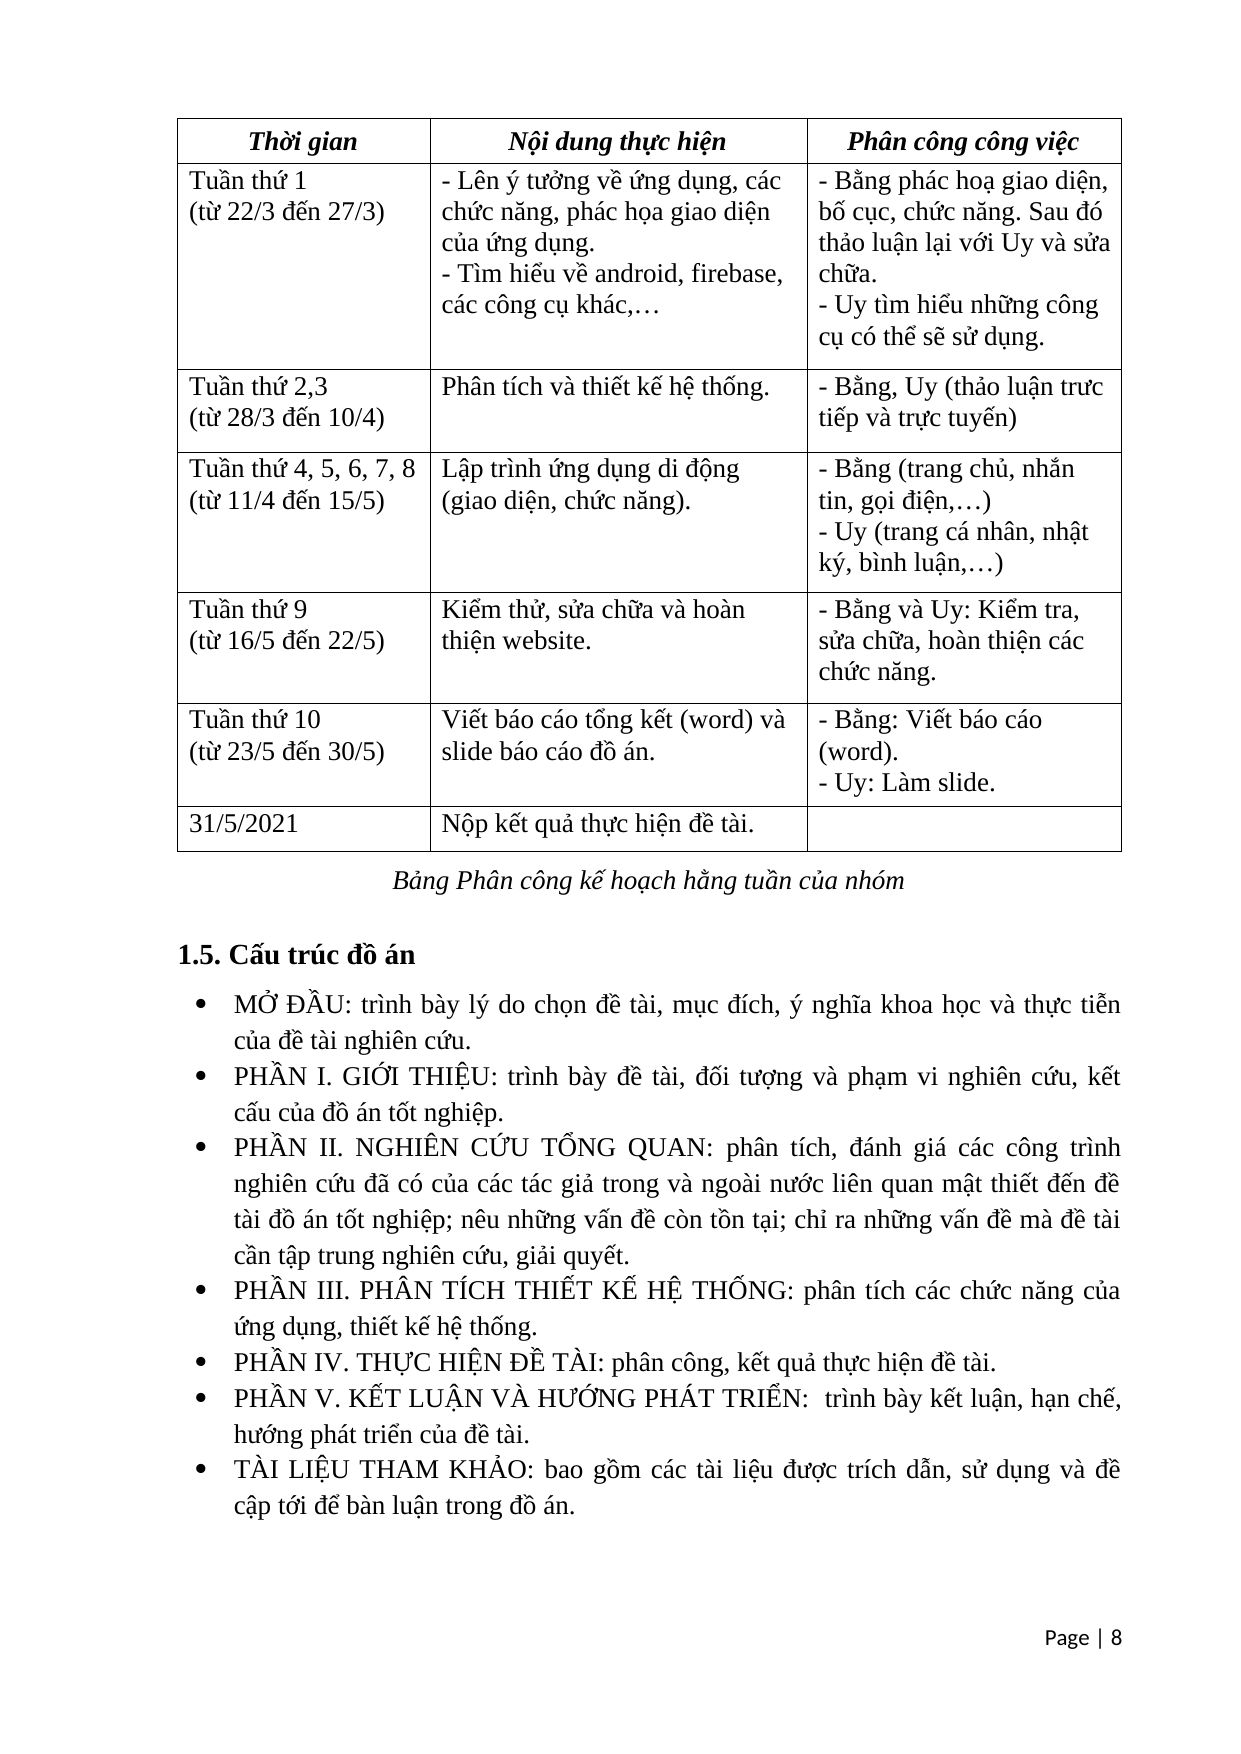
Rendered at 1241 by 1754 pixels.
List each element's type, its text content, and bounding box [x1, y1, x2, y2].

subtitle 1.5. Cấu trúc đồ án [177, 937, 1122, 971]
table_header Phân công công việc [808, 119, 1121, 163]
list PHẦN I. GIỚI THIỆU: trình bày đề tài, đối tượng và phạm vi nghiên cứu, kết cấu của đồ án tốt nghiệp. [196, 1060, 1122, 1127]
table_cell Lập trình ứng dụng di động (giao diện, chức năng). [431, 453, 807, 592]
table_cell Kiểm thử, sửa chữa và hoàn thiện website. [431, 593, 807, 703]
table_cell - Bằng phác hoạ giao diện, bố cục, chức năng. Sau đó thảo luận lại với Uy và sửa chữa. - Uy tìm hiểu những công cụ có thể sẽ sử dụng. [808, 164, 1121, 369]
table_header Nội dung thực hiện [431, 119, 807, 163]
table_cell Tuần thứ 1 (từ 22/3 đến 27/3) [178, 164, 430, 369]
table_cell Tuần thứ 10 (từ 23/5 đến 30/5) [178, 704, 430, 806]
table_cell - Bằng (trang chủ, nhắn tin, gọi điện,…) - Uy (trang cá nhân, nhật ký, bình luận,…) [808, 453, 1121, 592]
table_cell - Bằng, Uy (thảo luận trưc tiếp và trực tuyến) [808, 370, 1121, 452]
table_cell Tuần thứ 2,3 (từ 28/3 đến 10/4) [178, 370, 430, 452]
table_cell Tuần thứ 9 (từ 16/5 đến 22/5) [178, 593, 430, 703]
list MỞ ĐẦU: trình bày lý do chọn đề tài, mục đích, ý nghĩa khoa học và thực tiễn của đề tài nghiên cứu. [196, 988, 1122, 1055]
table_cell Phân tích và thiết kế hệ thống. [431, 370, 807, 452]
table_cell 31/5/2021 [178, 807, 430, 851]
table_cell - Lên ý tưởng về ứng dụng, các chức năng, phác họa giao diện của ứng dụng. - Tìm hiểu về android, firebase, các công cụ khác,… [431, 164, 807, 369]
table_cell - Bằng và Uy: Kiểm tra, sửa chữa, hoàn thiện các chức năng. [808, 593, 1121, 703]
table_cell Viết báo cáo tổng kết (word) và slide báo cáo đồ án. [431, 704, 807, 806]
list PHẦN V. KẾT LUẬN VÀ HƯỚNG PHÁT TRIỂN: trình bày kết luận, hạn chế, hướng phát triển của đề tài. [196, 1382, 1122, 1449]
table_cell - Bằng: Viết báo cáo (word). - Uy: Làm slide. [808, 704, 1121, 806]
list PHẦN II. NGHIÊN CỨU TỔNG QUAN: phân tích, đánh giá các công trình nghiên cứu đã có của các tác giả trong và ngoài nước liên quan mật thiết đến đề tài đồ án tốt nghiệp; nêu những vấn đề còn tồn tại; chỉ ra những vấn đề mà đề tài cần tập trung nghiên cứu, giải quyết. [196, 1131, 1122, 1270]
table_cell Nộp kết quả thực hiện đề tài. [431, 807, 807, 851]
table_cell Tuần thứ 4, 5, 6, 7, 8 (từ 11/4 đến 15/5) [178, 453, 430, 592]
list PHẦN III. PHÂN TÍCH THIẾT KẾ HỆ THỐNG: phân tích các chức năng của ứng dụng, thiết kế hệ thống. [196, 1274, 1122, 1341]
text Bảng Phân công kế hoạch hằng tuần của nhóm [177, 864, 1122, 895]
table_cell [808, 807, 1121, 851]
table_header Thời gian [178, 119, 430, 163]
list PHẦN IV. THỰC HIỆN ĐỀ TÀI: phân công, kết quả thực hiện đề tài. [196, 1346, 1122, 1377]
list TÀI LIỆU THAM KHẢO: bao gồm các tài liệu được trích dẫn, sử dụng và đề cập tới để bàn luận trong đồ án. [196, 1453, 1122, 1521]
